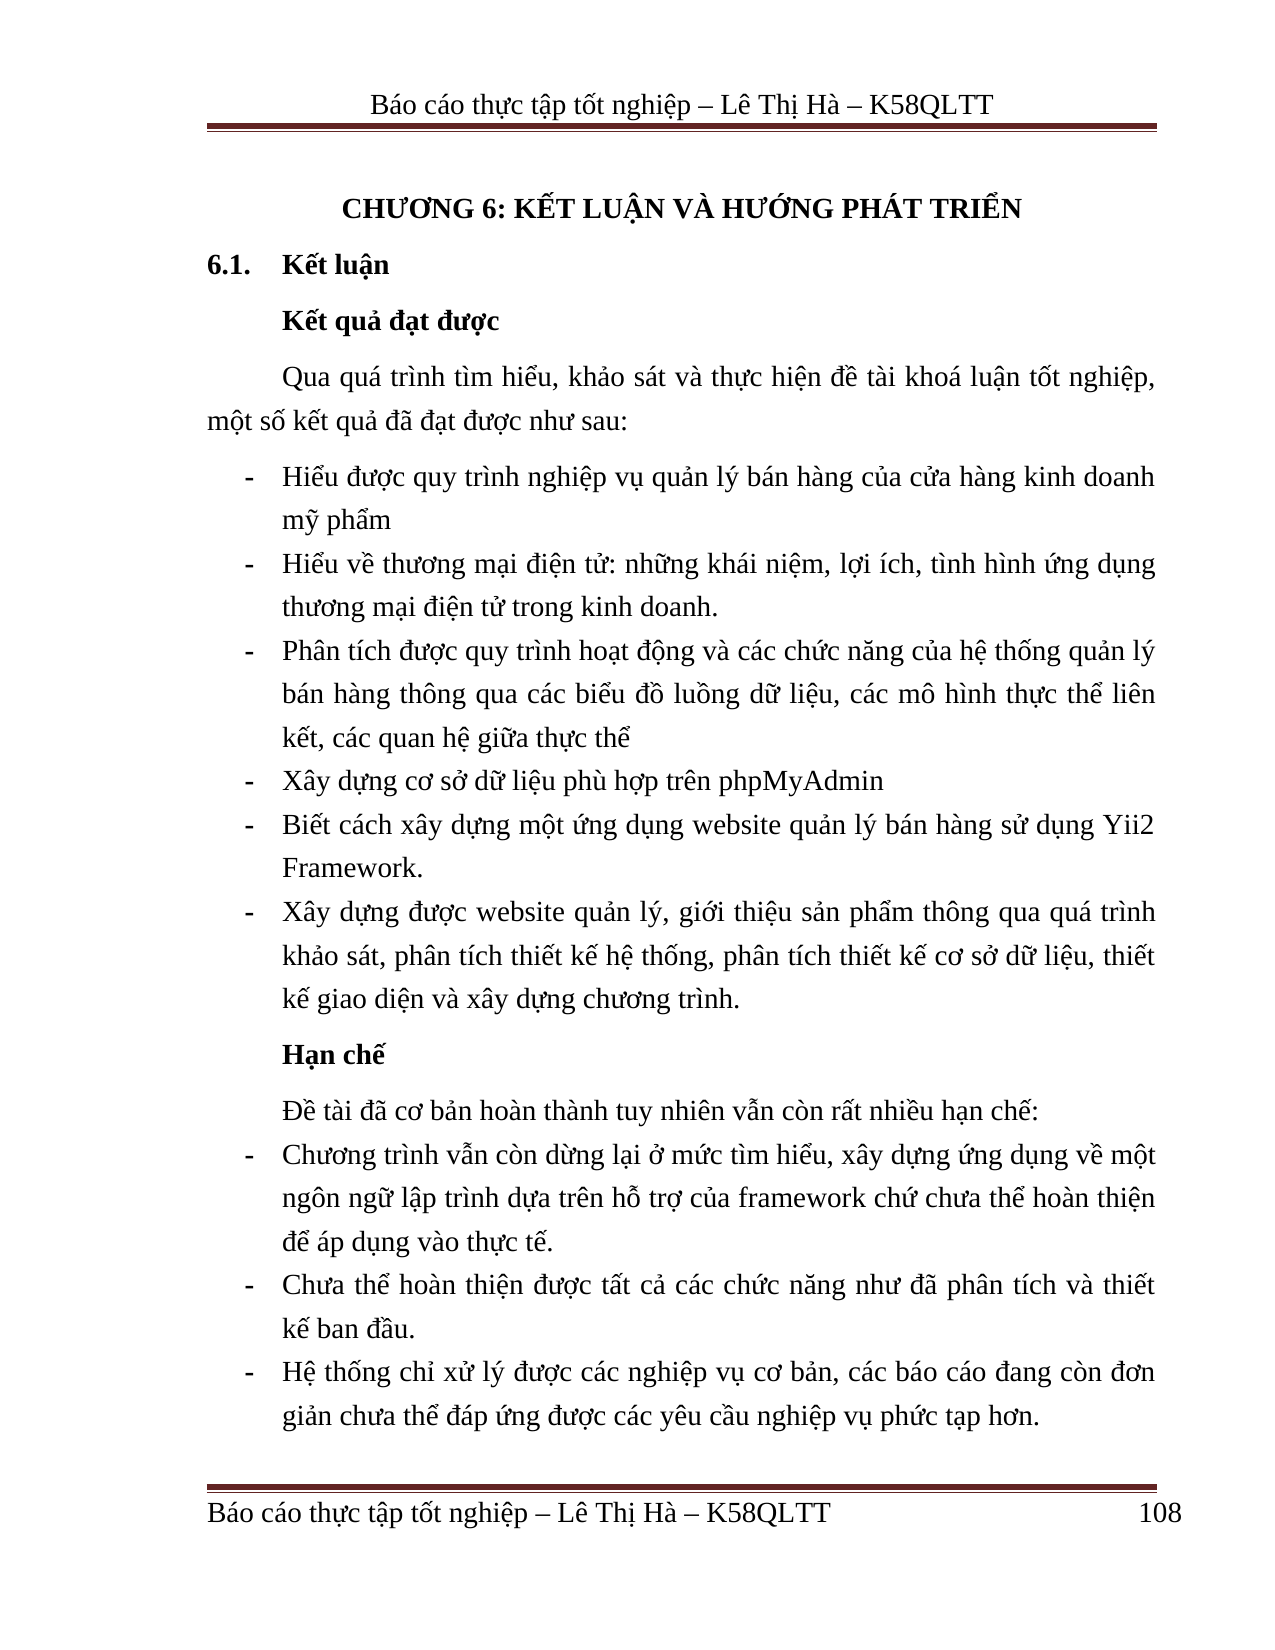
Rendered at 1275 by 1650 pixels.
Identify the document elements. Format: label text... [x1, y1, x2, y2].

list Hiểu được quy trình nghiệp vụ quản lý bán hàng của cửa hàng kinh doanh mỹ phẩm [244, 459, 1157, 536]
list Biết cách xây dựng một ứng dụng website quản lý bán hàng sử dụng Yii2 Framework. [244, 807, 1157, 884]
list Xây dựng cơ sở dữ liệu phù hợp trên phpMyAdmin [244, 763, 1157, 797]
list Xây dựng được website quản lý, giới thiệu sản phẩm thông qua quá trình khảo sát, phân tích thiết kế hệ thống, phân tích thiết kế cơ sở dữ liệu, thiết kế giao diện và xây dựng chương trình. [244, 894, 1157, 1015]
subtitle CHƯƠNG 6: KẾT LUẬN VÀ HƯỚNG PHÁT TRIỂN [207, 191, 1157, 224]
list Chương trình vẫn còn dừng lại ở mức tìm hiểu, xây dựng ứng dụng về một ngôn ngữ lập trình dựa trên hỗ trợ của framework chứ chưa thể hoàn thiện để áp dụng vào thực tế. [244, 1137, 1157, 1257]
subtitle 6.1. Kết luận [207, 247, 1157, 281]
text Hạn chế [244, 1037, 1157, 1071]
list Đề tài đã cơ bản hoàn thành tuy nhiên vẫn còn rất nhiều hạn chế: [282, 1093, 1157, 1127]
list Hiểu về thương mại điện tử: những khái niệm, lợi ích, tình hình ứng dụng thương mại điện tử trong kinh doanh. [244, 546, 1157, 623]
list Phân tích được quy trình hoạt động và các chức năng của hệ thống quản lý bán hàng thông qua các biểu đồ luồng dữ liệu, các mô hình thực thể liên kết, các quan hệ giữa thực thể [244, 633, 1157, 753]
text Qua quá trình tìm hiểu, khảo sát và thực hiện đề tài khoá luận tốt nghiệp, một số kết quả đã đạt được như sau: [207, 359, 1157, 436]
list Chưa thể hoàn thiện được tất cả các chức năng như đã phân tích và thiết kế ban đầu. [244, 1267, 1157, 1344]
list Hệ thống chỉ xử lý được các nghiệp vụ cơ bản, các báo cáo đang còn đơn giản chưa thể đáp ứng được các yêu cầu nghiệp vụ phức tạp hơn. [244, 1354, 1157, 1432]
text Kết quả đạt được [207, 303, 1157, 337]
